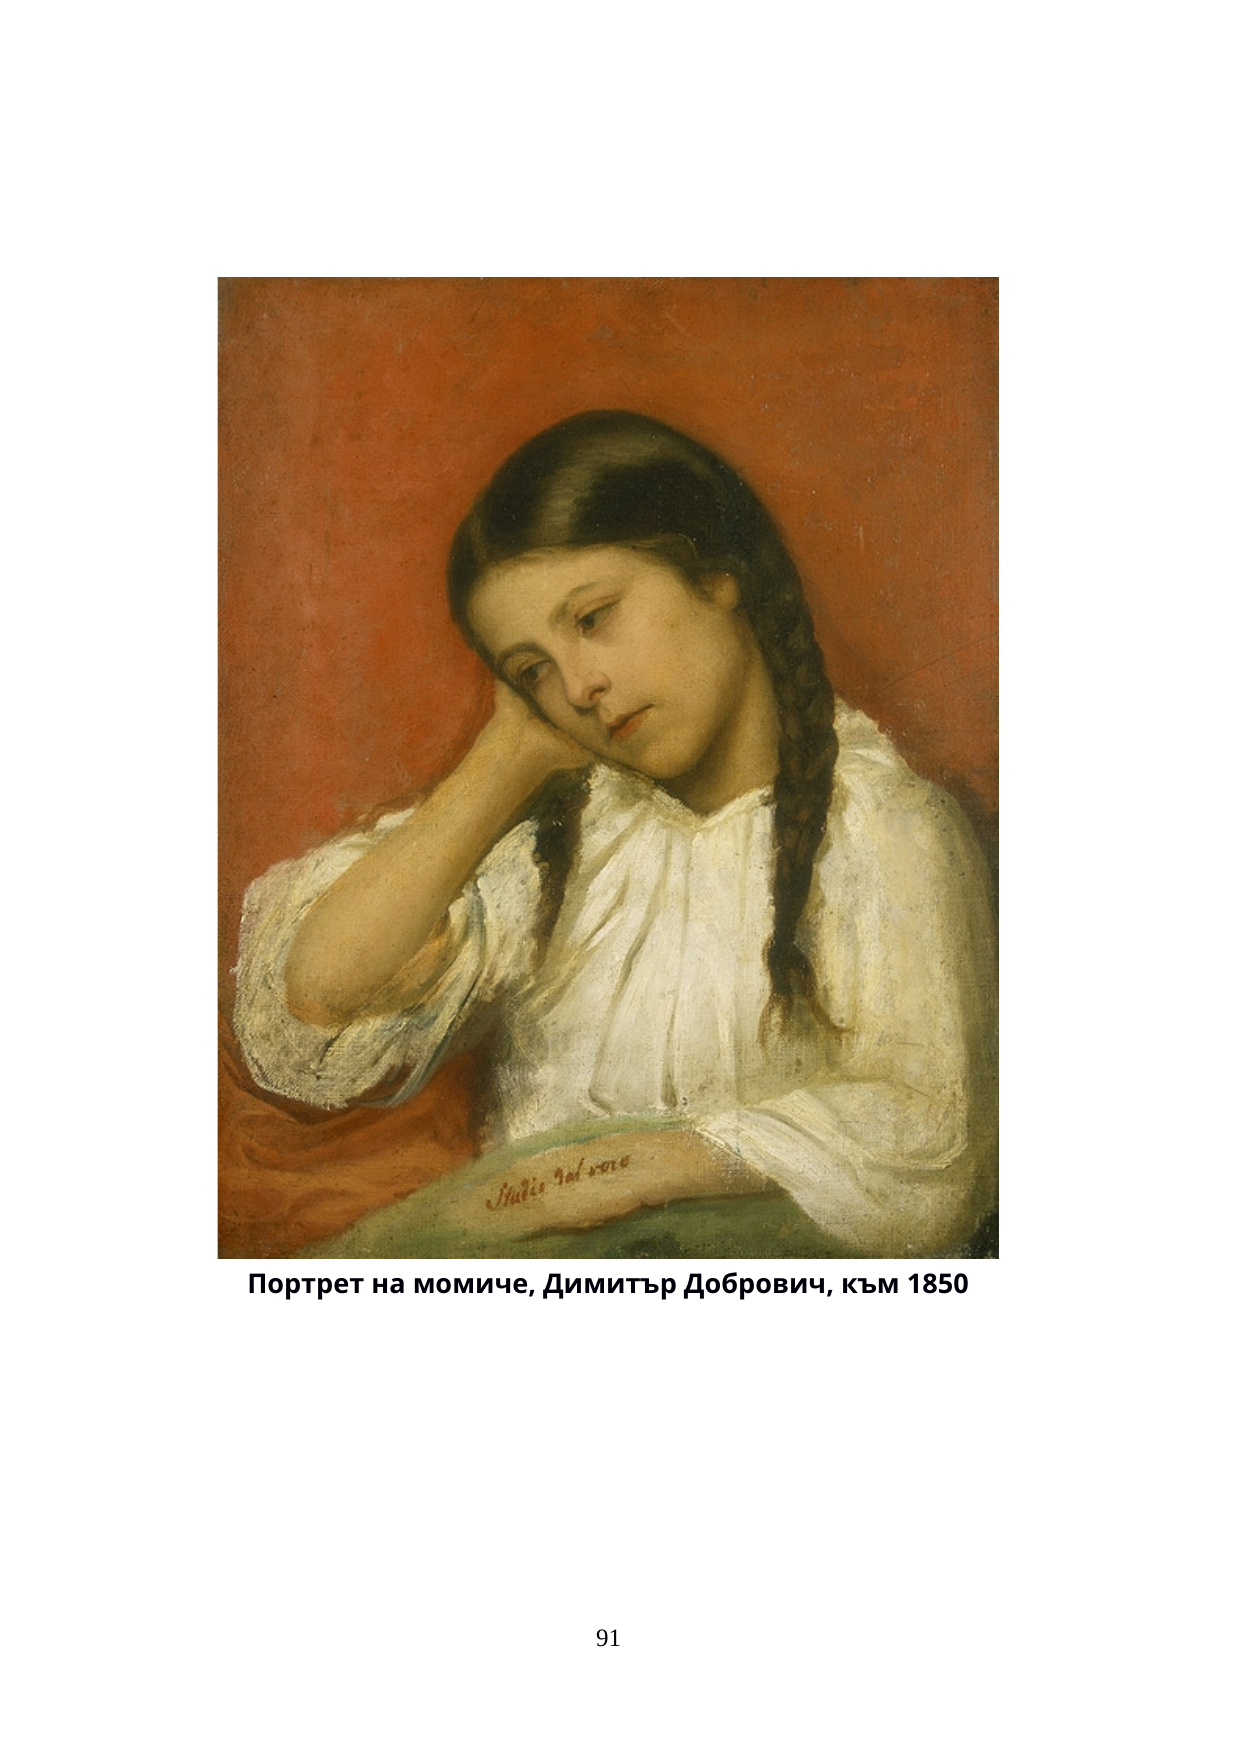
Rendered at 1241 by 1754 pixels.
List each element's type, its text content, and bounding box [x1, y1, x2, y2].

picture [217, 277, 999, 1259]
